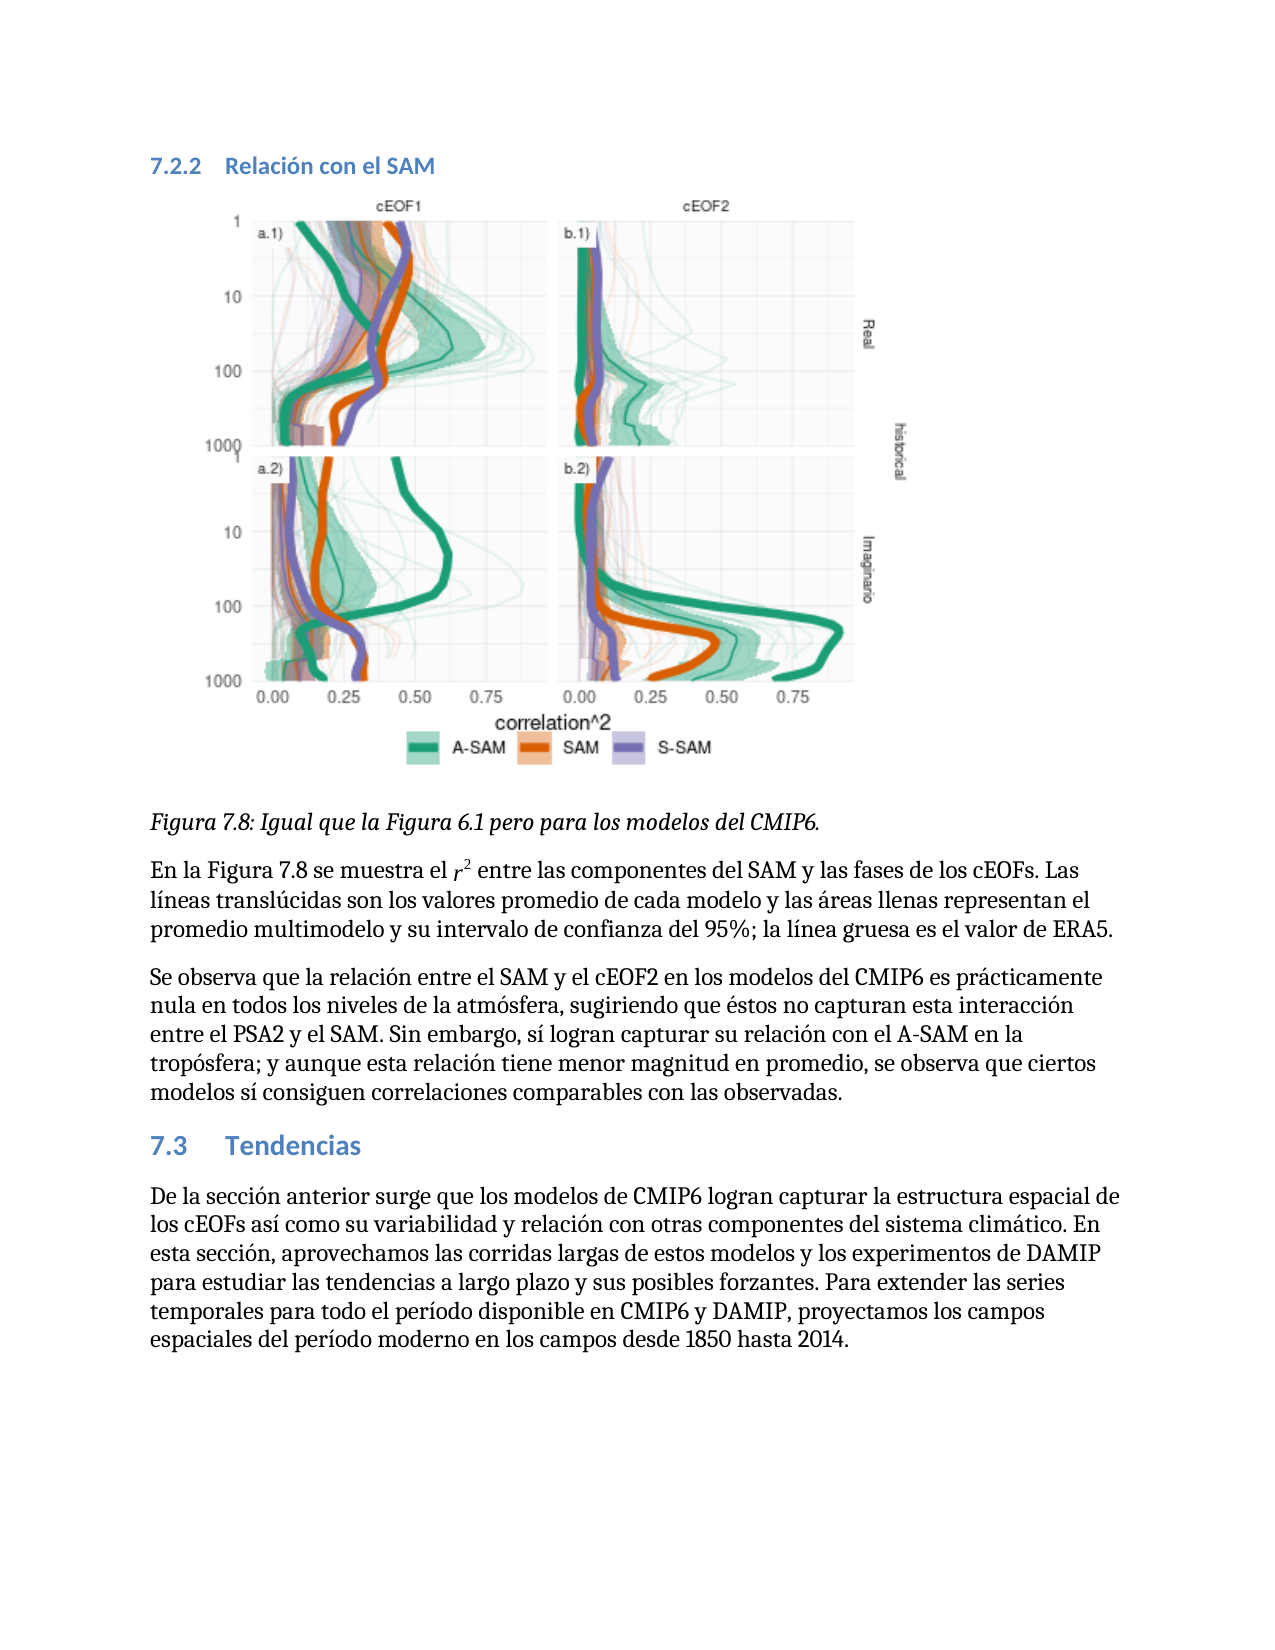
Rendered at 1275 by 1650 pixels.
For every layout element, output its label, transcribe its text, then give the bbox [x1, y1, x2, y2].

text Se observa que la relación entre el SAM y el cEOF2 en los modelos del CMIP6 es prácticamente nula en todos los niveles de la atmósfera, sugiriendo que éstos no capturan esta interacción entre el PSA2 y el SAM. Sin embargo, sí logran capturar su relación con el A-SAM en la tropósfera; y aunque esta relación tiene menor magnitud en promedio, se observa que ciertos modelos sí consiguen correlaciones comparables con las observadas. [150, 963, 1125, 1106]
subtitle 7.3 Tendencias [150, 1127, 1125, 1163]
picture [168, 180, 927, 787]
subtitle 7.2.2 Relación con el SAM [150, 150, 1125, 181]
text En la Figura 7.8 se muestra el entre las componentes del SAM y las fases de los cEOFs. Las líneas translúcidas son los valores promedio de cada modelo y las áreas llenas representan el promedio multimodelo y su intervalo de confianza del 95%; la línea gruesa es el valor de ERA5. [150, 855, 1125, 944]
text De la sección anterior surge que los modelos de CMIP6 logran capturar la estructura espacial de los cEOFs así como su variabilidad y relación con otras componentes del sistema climático. En esta sección, aprovechamos las corridas largas de estos modelos y los experimentos de DAMIP para estudiar las tendencias a largo plazo y sus posibles forzantes. Para extender las series temporales para todo el período disponible en CMIP6 y DAMIP, proyectamos los campos espaciales del período moderno en los campos desde 1850 hasta 2014. [150, 1182, 1125, 1354]
text Figura 7.8: Igual que la Figura 6.1 pero para los modelos del CMIP6. [150, 808, 1125, 836]
